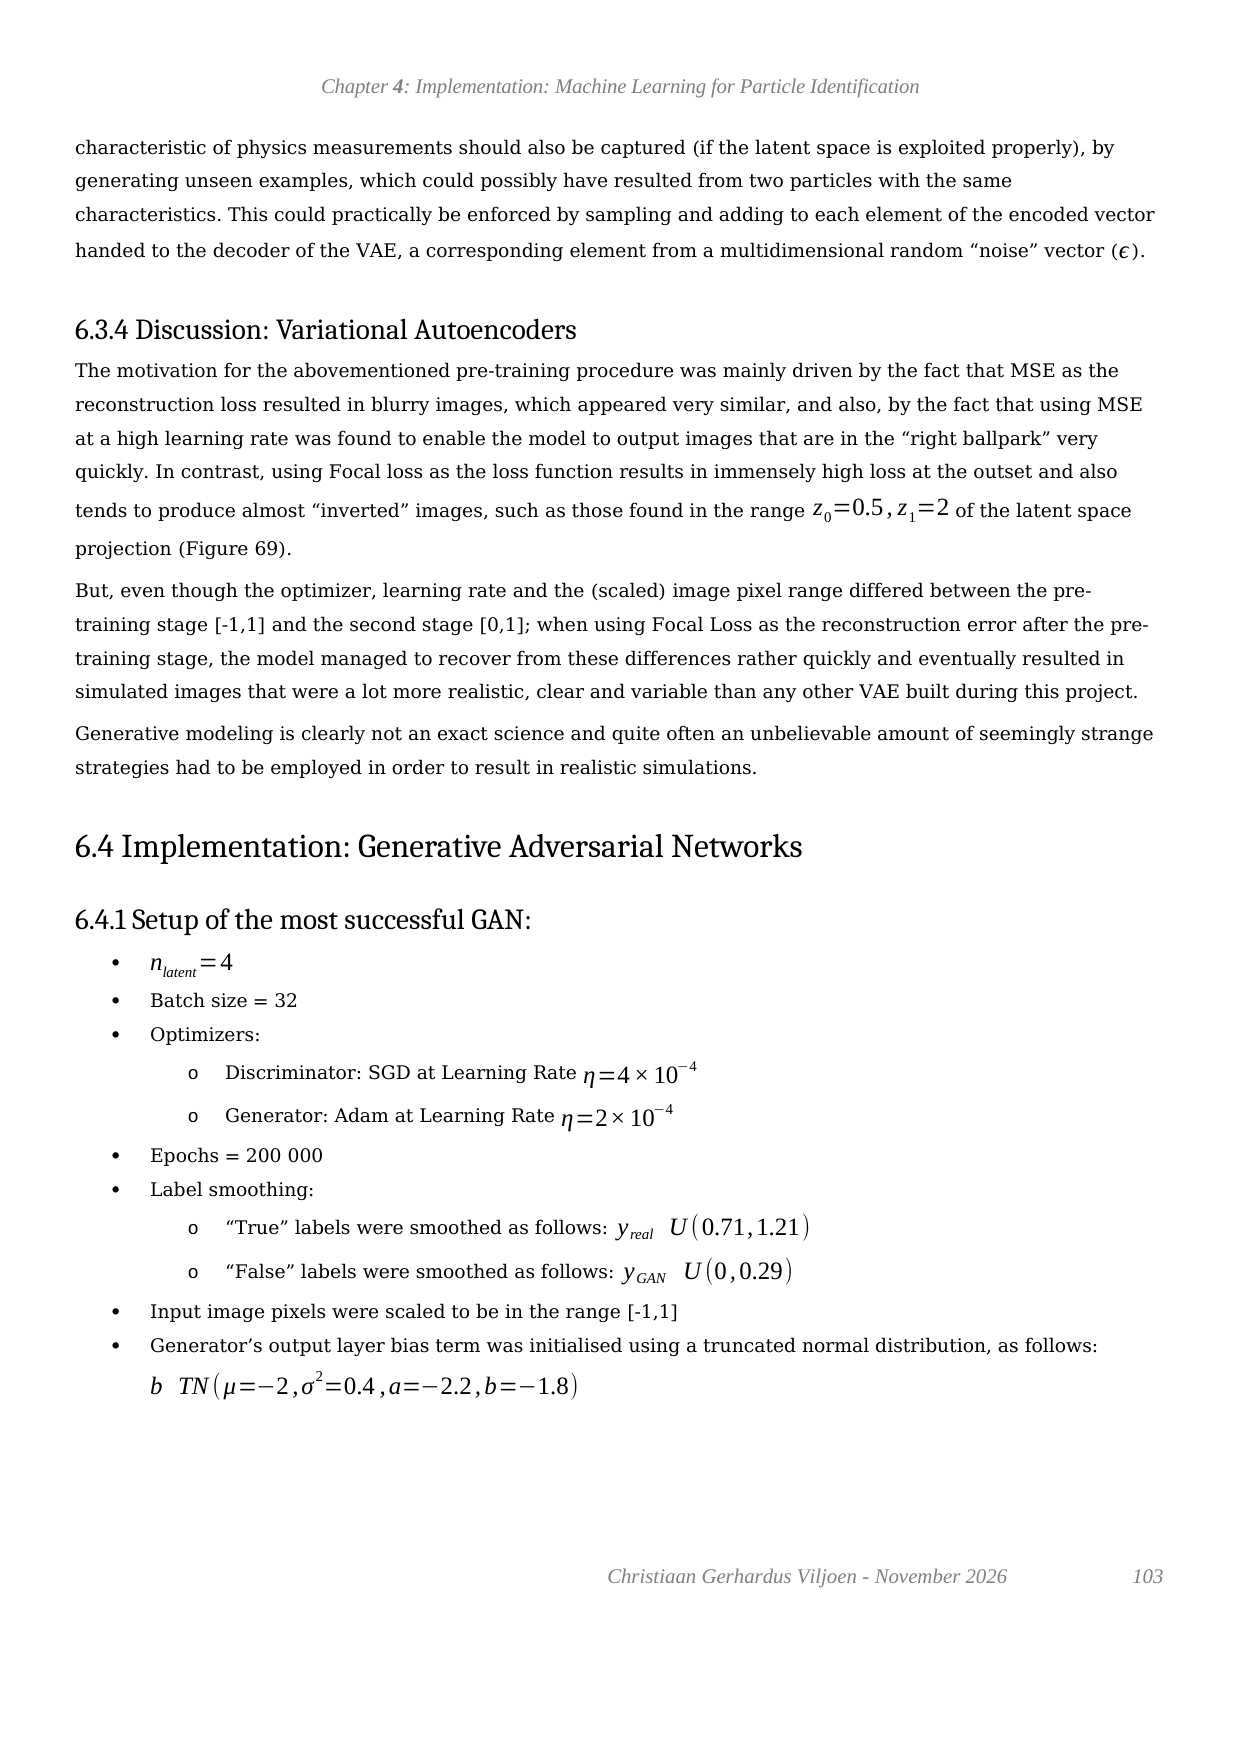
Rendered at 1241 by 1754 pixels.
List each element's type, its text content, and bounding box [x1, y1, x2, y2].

list Batch size = 32 [112, 989, 1165, 1012]
list Label smoothing: [112, 1177, 1165, 1200]
subtitle Discussion: Variational Autoencoders [75, 313, 1165, 347]
list “False” labels were smoothed as follows: [187, 1256, 1165, 1288]
list Epochs = 200 000 [112, 1143, 1165, 1166]
list Optimizers: [112, 1023, 1165, 1046]
text But, even though the optimizer, learning rate and the (scaled) image pixel range differed between the pre-training stage [-1,1] and the second stage [0,1]; when using Focal Loss as the reconstruction error after the pre-training stage, the model managed to recover from these differences rather quickly and eventually resulted in simulated images that were a lot more realistic, clear and variable than any other VAE built during this project. [75, 579, 1165, 702]
subtitle Implementation: Generative Adversarial Networks [75, 827, 1165, 865]
list Discriminator: SGD at Learning Rate [187, 1057, 1165, 1088]
list Generator: Adam at Learning Rate [187, 1100, 1165, 1131]
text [75, 135, 1165, 264]
text The motivation for the abovementioned pre-training procedure was mainly driven by the fact that MSE as the reconstruction loss resulted in blurry images, which appeared very similar, and also, by the fact that using MSE at a high learning rate was found to enable the model to output images that are in the “right ballpark” very quickly. In contrast, using Focal loss as the loss function results in immensely high loss at the outset and also tends to produce almost “inverted” images, such as those found in the range of the latent space projection (Figure 69). [75, 359, 1165, 559]
list “True” labels were smoothed as follows: [187, 1212, 1165, 1243]
subtitle Setup of the most successful GAN: [75, 903, 1165, 936]
text Generative modeling is clearly not an exact science and quite often an unbelievable amount of seemingly strange strategies had to be employed in order to result in realistic simulations. [75, 722, 1165, 778]
list Input image pixels were scaled to be in the range [-1,1] [112, 1300, 1165, 1322]
list Generator’s output layer bias term was initialised using a truncated normal distribution, as follows: [112, 1334, 1165, 1401]
